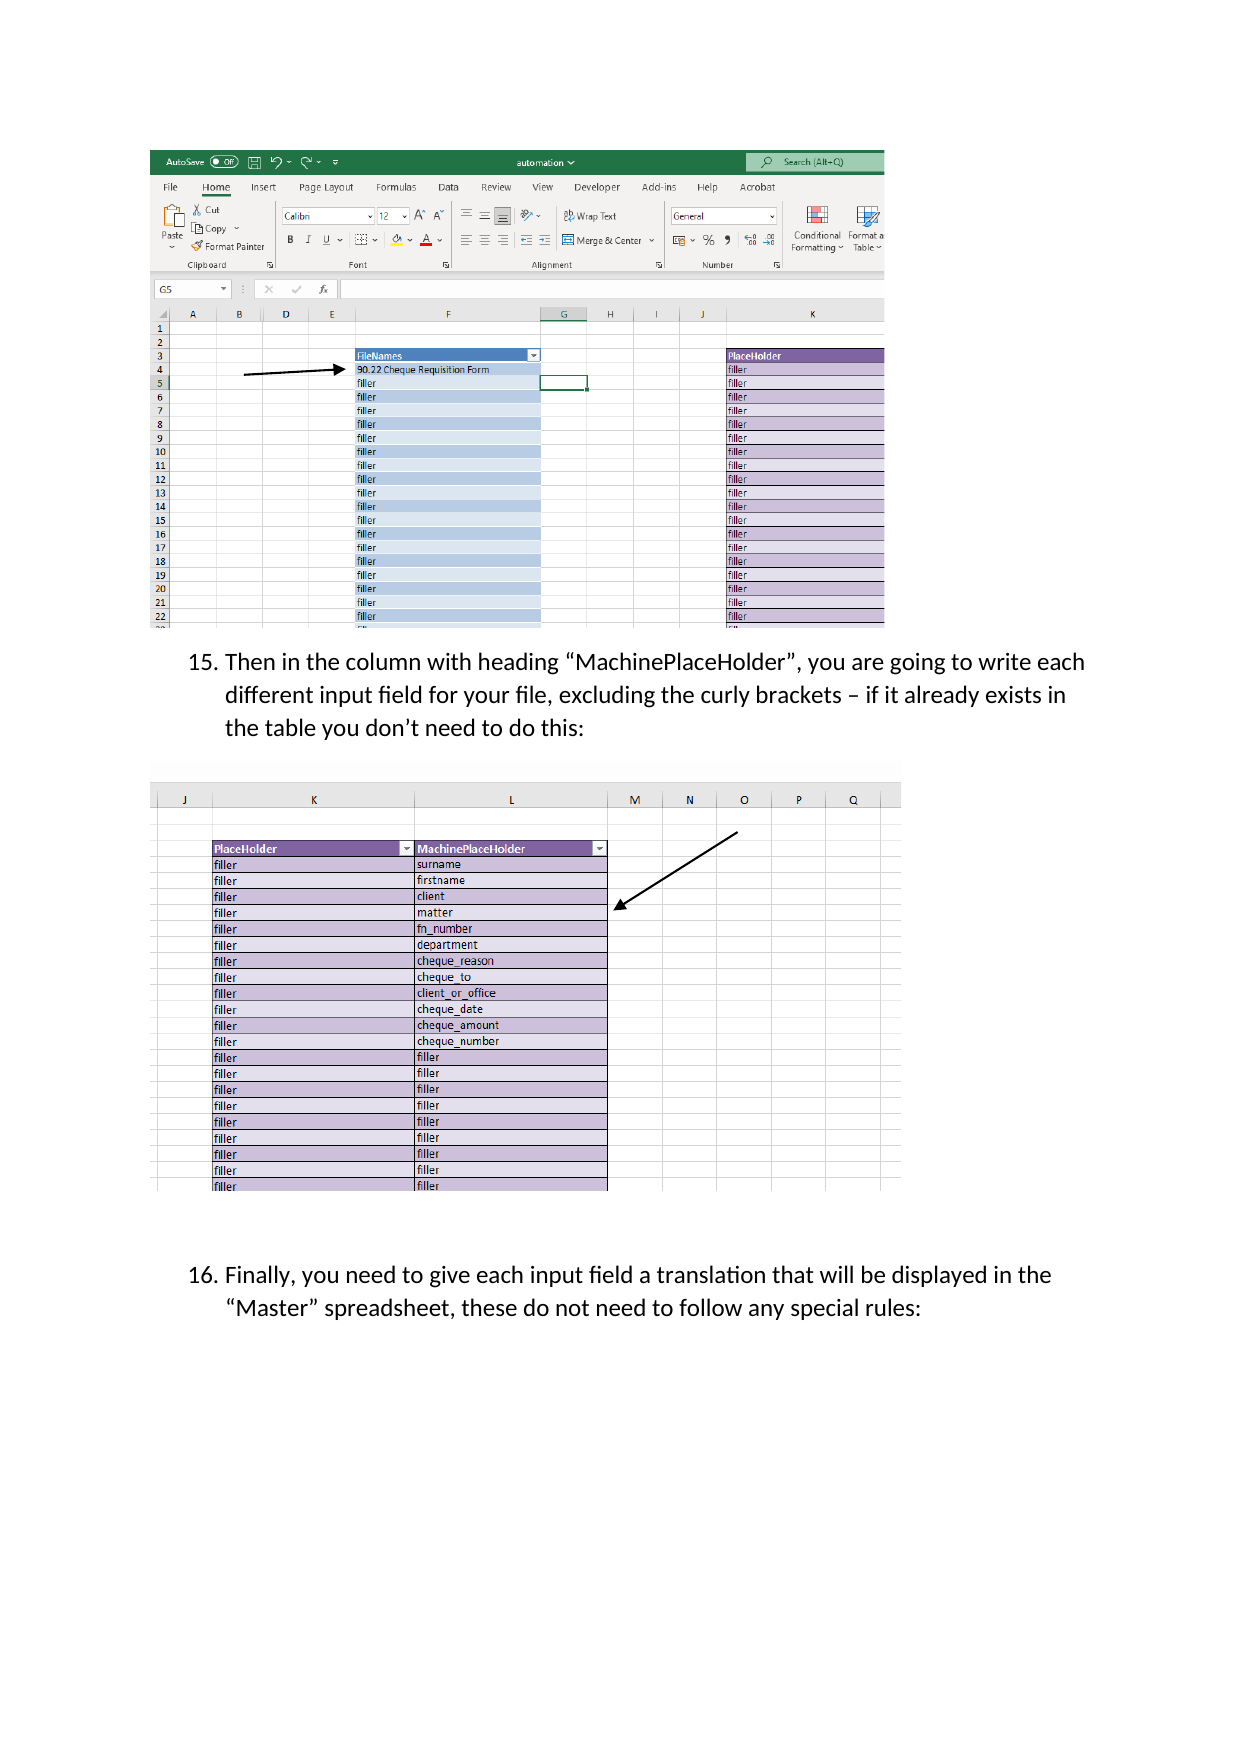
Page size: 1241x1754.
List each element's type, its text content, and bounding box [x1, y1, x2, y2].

list Finally, you need to give each input field a translation that will be displayed in the “Master” spreadsheet, these do not need to follow any special rules: [187, 1259, 1090, 1322]
picture [150, 761, 902, 1191]
list Then in the column with heading “MachinePlaceHolder”, you are going to write each different input field for your file, excluding the curly brackets – if it already exists in the table you don’t need to do this: [187, 646, 1090, 743]
picture [150, 150, 885, 628]
